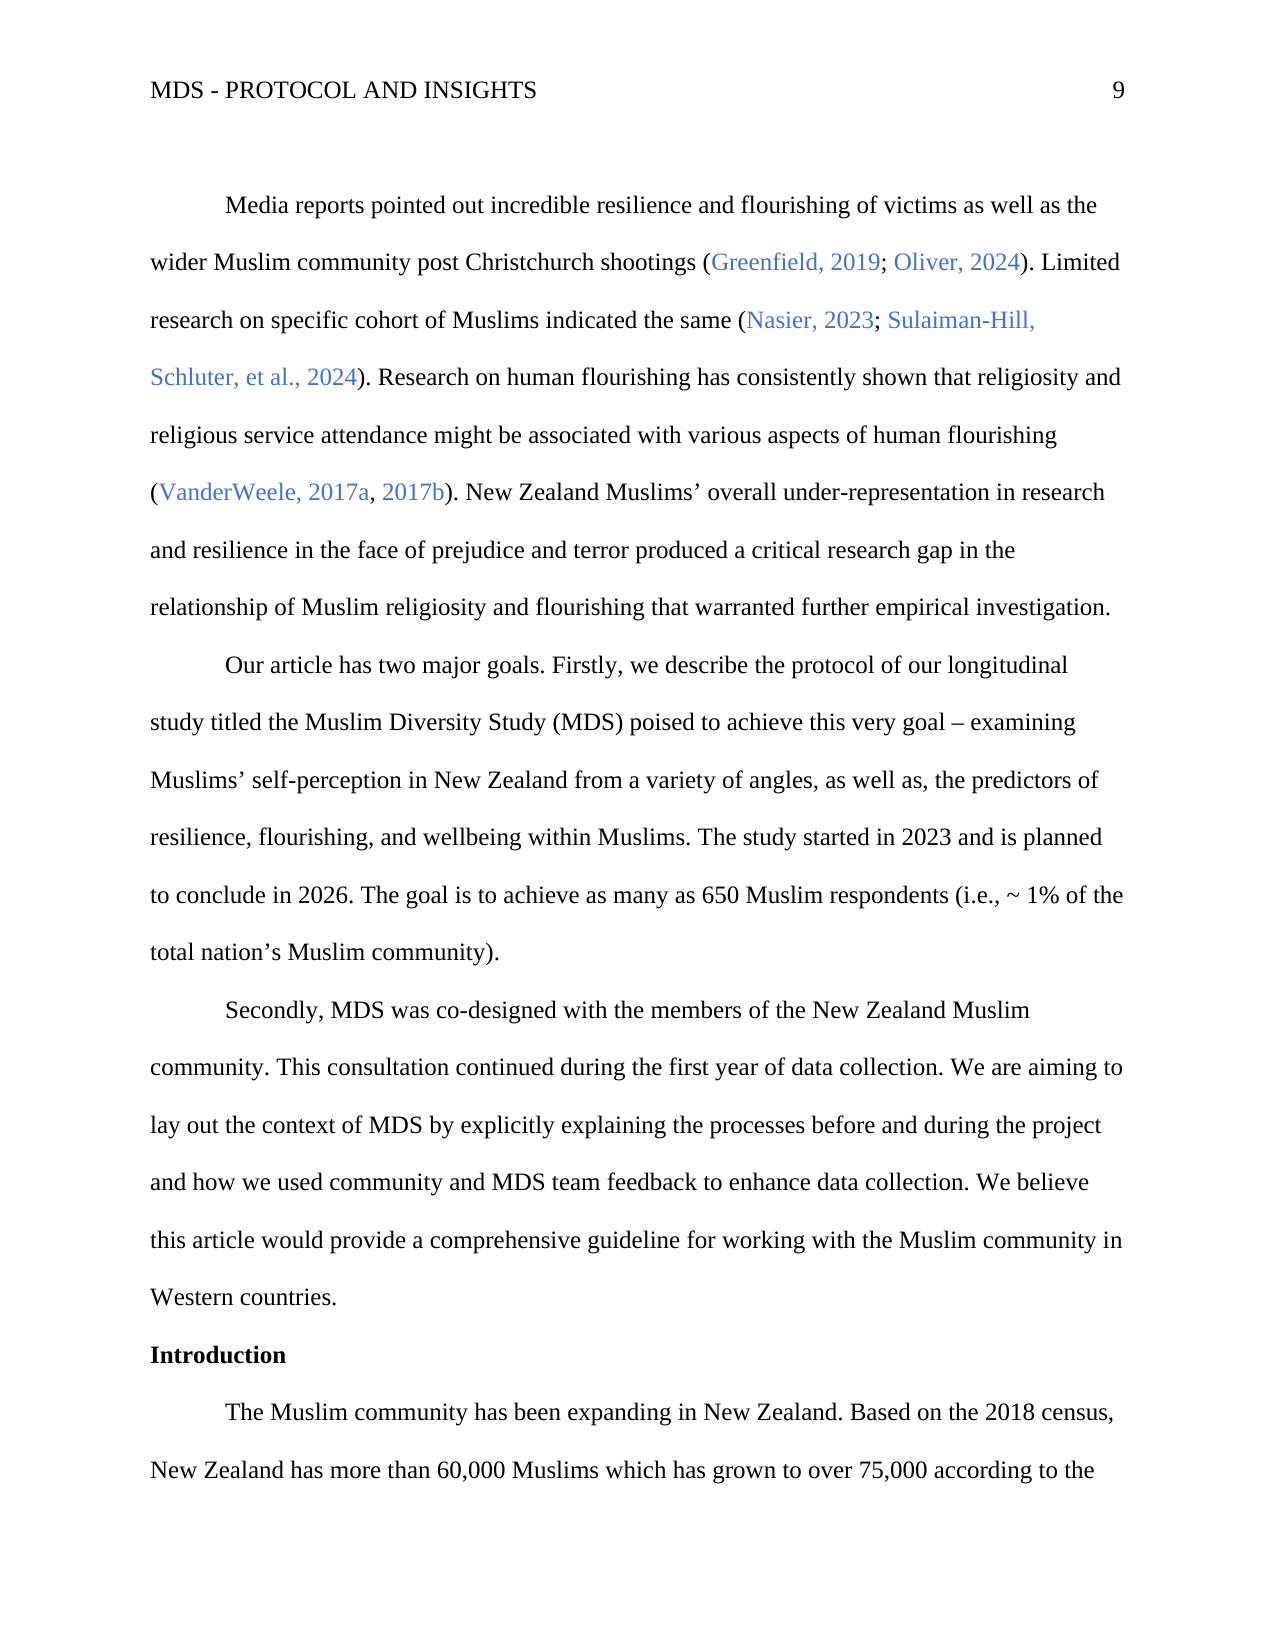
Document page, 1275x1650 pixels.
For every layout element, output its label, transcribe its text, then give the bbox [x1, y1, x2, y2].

text Our article has two major goals. Firstly, we describe the protocol of our longitudinal study titled the Muslim Diversity Study (MDS) poised to achieve this very goal – examining Muslims’ self-perception in New Zealand from a variety of angles, as well as, the predictors of resilience, flourishing, and wellbeing within Muslims. The study started in 2023 and is planned to conclude in 2026. The goal is to achieve as many as 650 Muslim respondents (i.e., ~ 1% of the total nation’s Muslim community). [150, 650, 1125, 966]
subtitle Introduction [150, 1340, 1125, 1369]
text Media reports pointed out incredible resilience and flourishing of victims as well as the wider Muslim community post Christchurch shootings (Greenfield, 2019; Oliver, 2024). Limited research on specific cohort of Muslims indicated the same (Nasier, 2023; Sulaiman-Hill, Schluter, et al., 2024). Research on human flourishing has consistently shown that religiosity and religious service attendance might be associated with various aspects of human flourishing (VanderWeele, 2017a, 2017b). New Zealand Muslims’ overall under-representation in research and resilience in the face of prejudice and terror produced a critical research gap in the relationship of Muslim religiosity and flourishing that warranted further empirical investigation. [150, 190, 1125, 621]
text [150, 1397, 1125, 1484]
text Secondly, MDS was co-designed with the members of the New Zealand Muslim community. This consultation continued during the first year of data collection. We are aiming to lay out the context of MDS by explicitly explaining the processes before and during the project and how we used community and MDS team feedback to enhance data collection. We believe this article would provide a comprehensive guideline for working with the Muslim community in Western countries. [150, 995, 1125, 1311]
